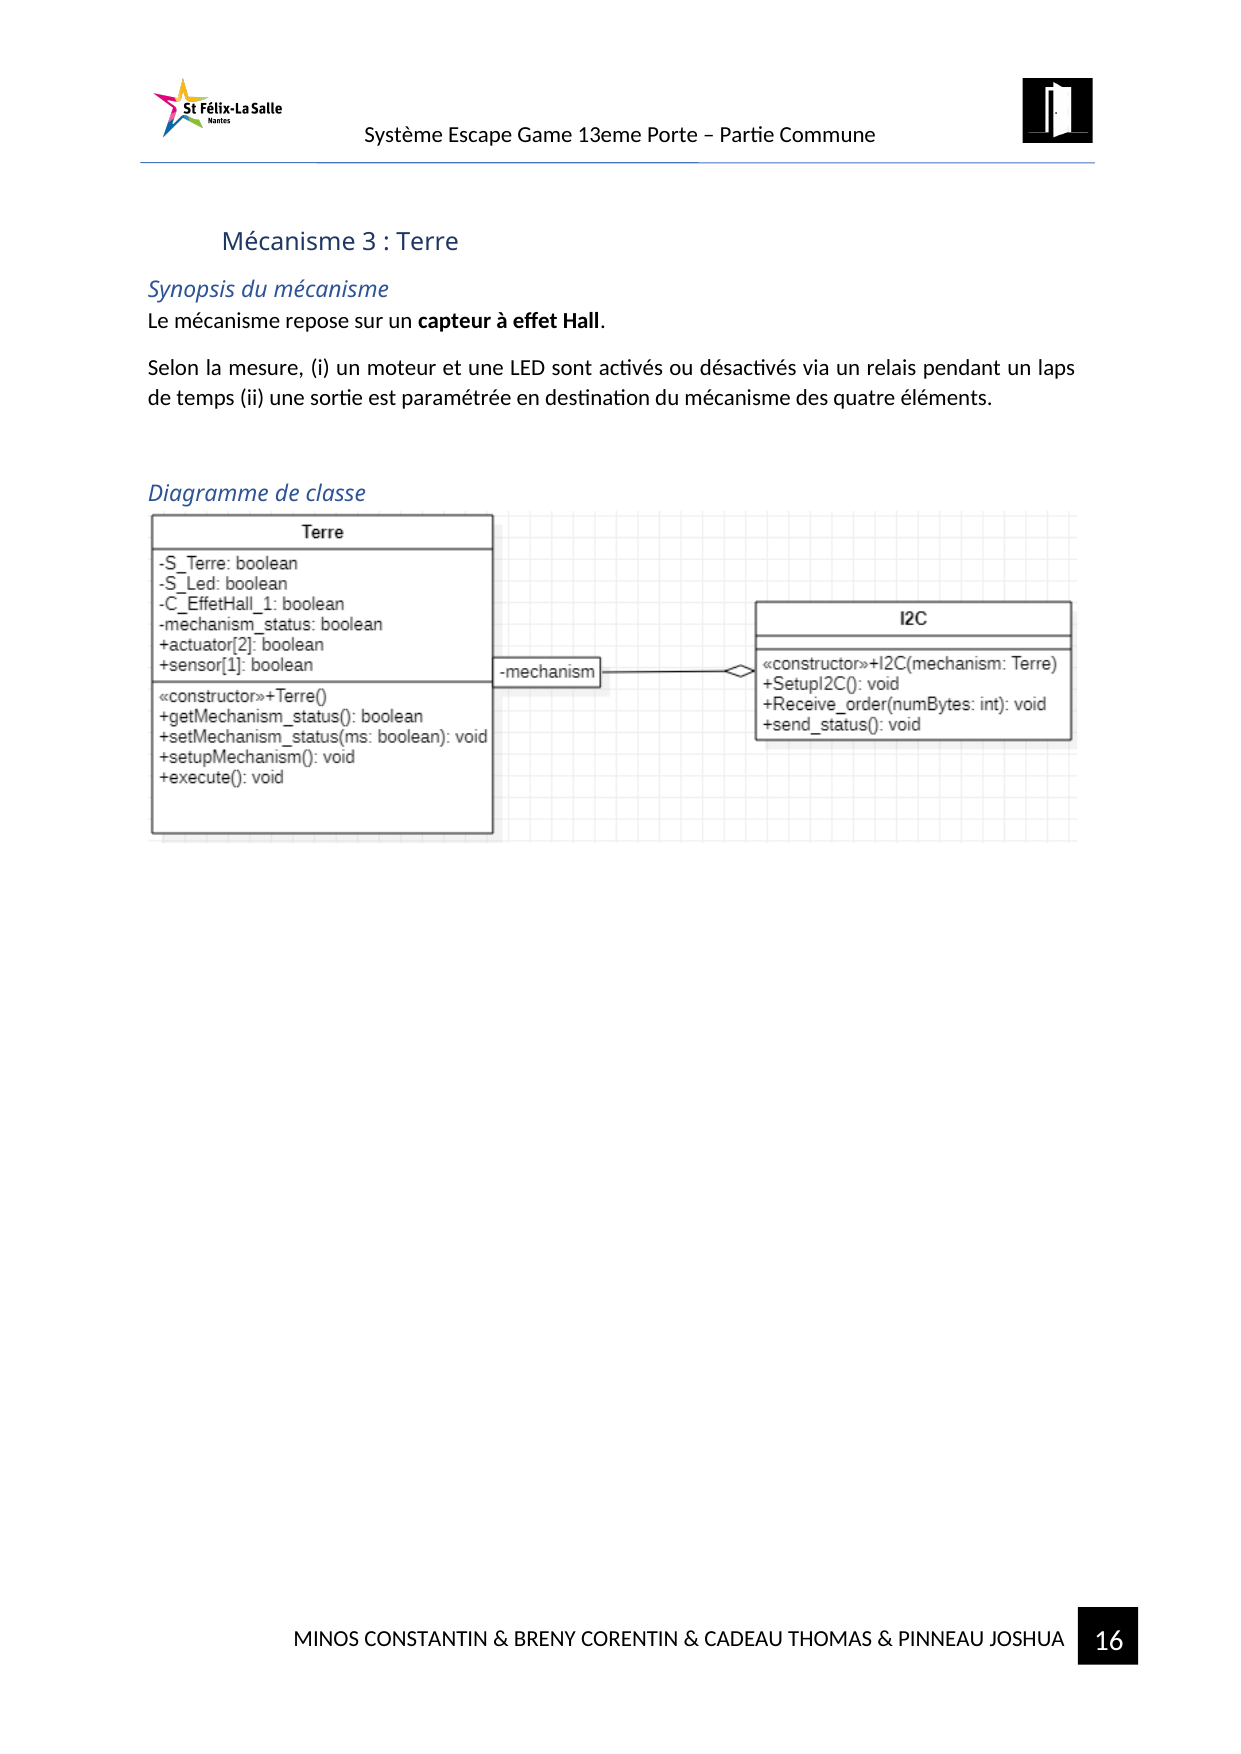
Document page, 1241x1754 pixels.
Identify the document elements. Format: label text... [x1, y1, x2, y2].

picture [1022, 78, 1093, 143]
subtitle Diagramme de classe [148, 477, 1078, 508]
subtitle Mécanisme 3 : Terre [221, 223, 1078, 257]
picture [147, 511, 1078, 843]
picture [147, 73, 290, 142]
text Selon la mesure, (i) un moteur et une LED sont activés ou désactivés via un relais pendant un laps de temps (ii) une sortie est paramétrée en destination du mécanisme des quatre éléments. [148, 353, 1078, 412]
subtitle Synopsis du mécanisme [148, 273, 1078, 304]
text Le mécanisme repose sur un capteur à effet Hall. [148, 306, 1078, 334]
